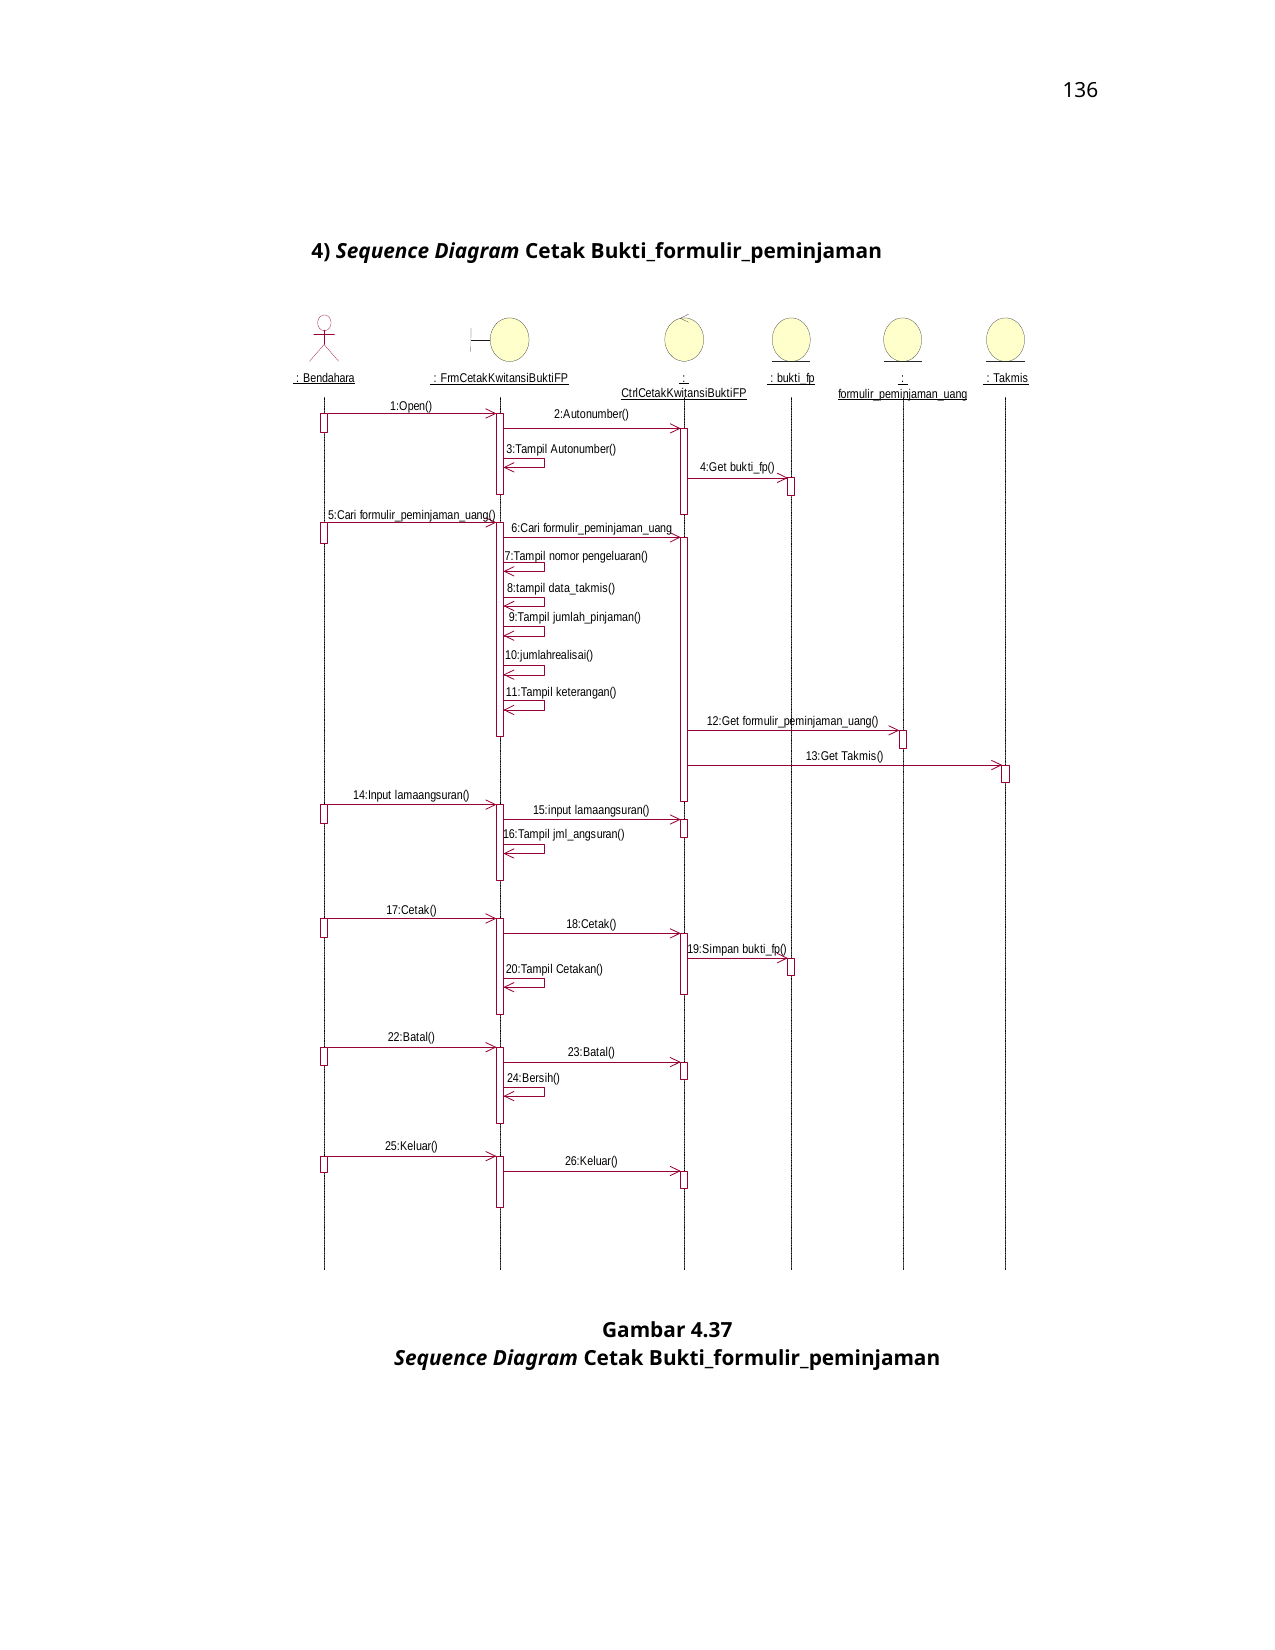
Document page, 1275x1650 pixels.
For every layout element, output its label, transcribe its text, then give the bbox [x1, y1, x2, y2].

text 4) Sequence Diagram Cetak Bukti_formulir_peminjaman [236, 236, 1098, 265]
text Gambar 4.37 [236, 1315, 1098, 1343]
text Sequence Diagram Cetak Bukti_formulir_peminjaman [236, 1343, 1098, 1372]
